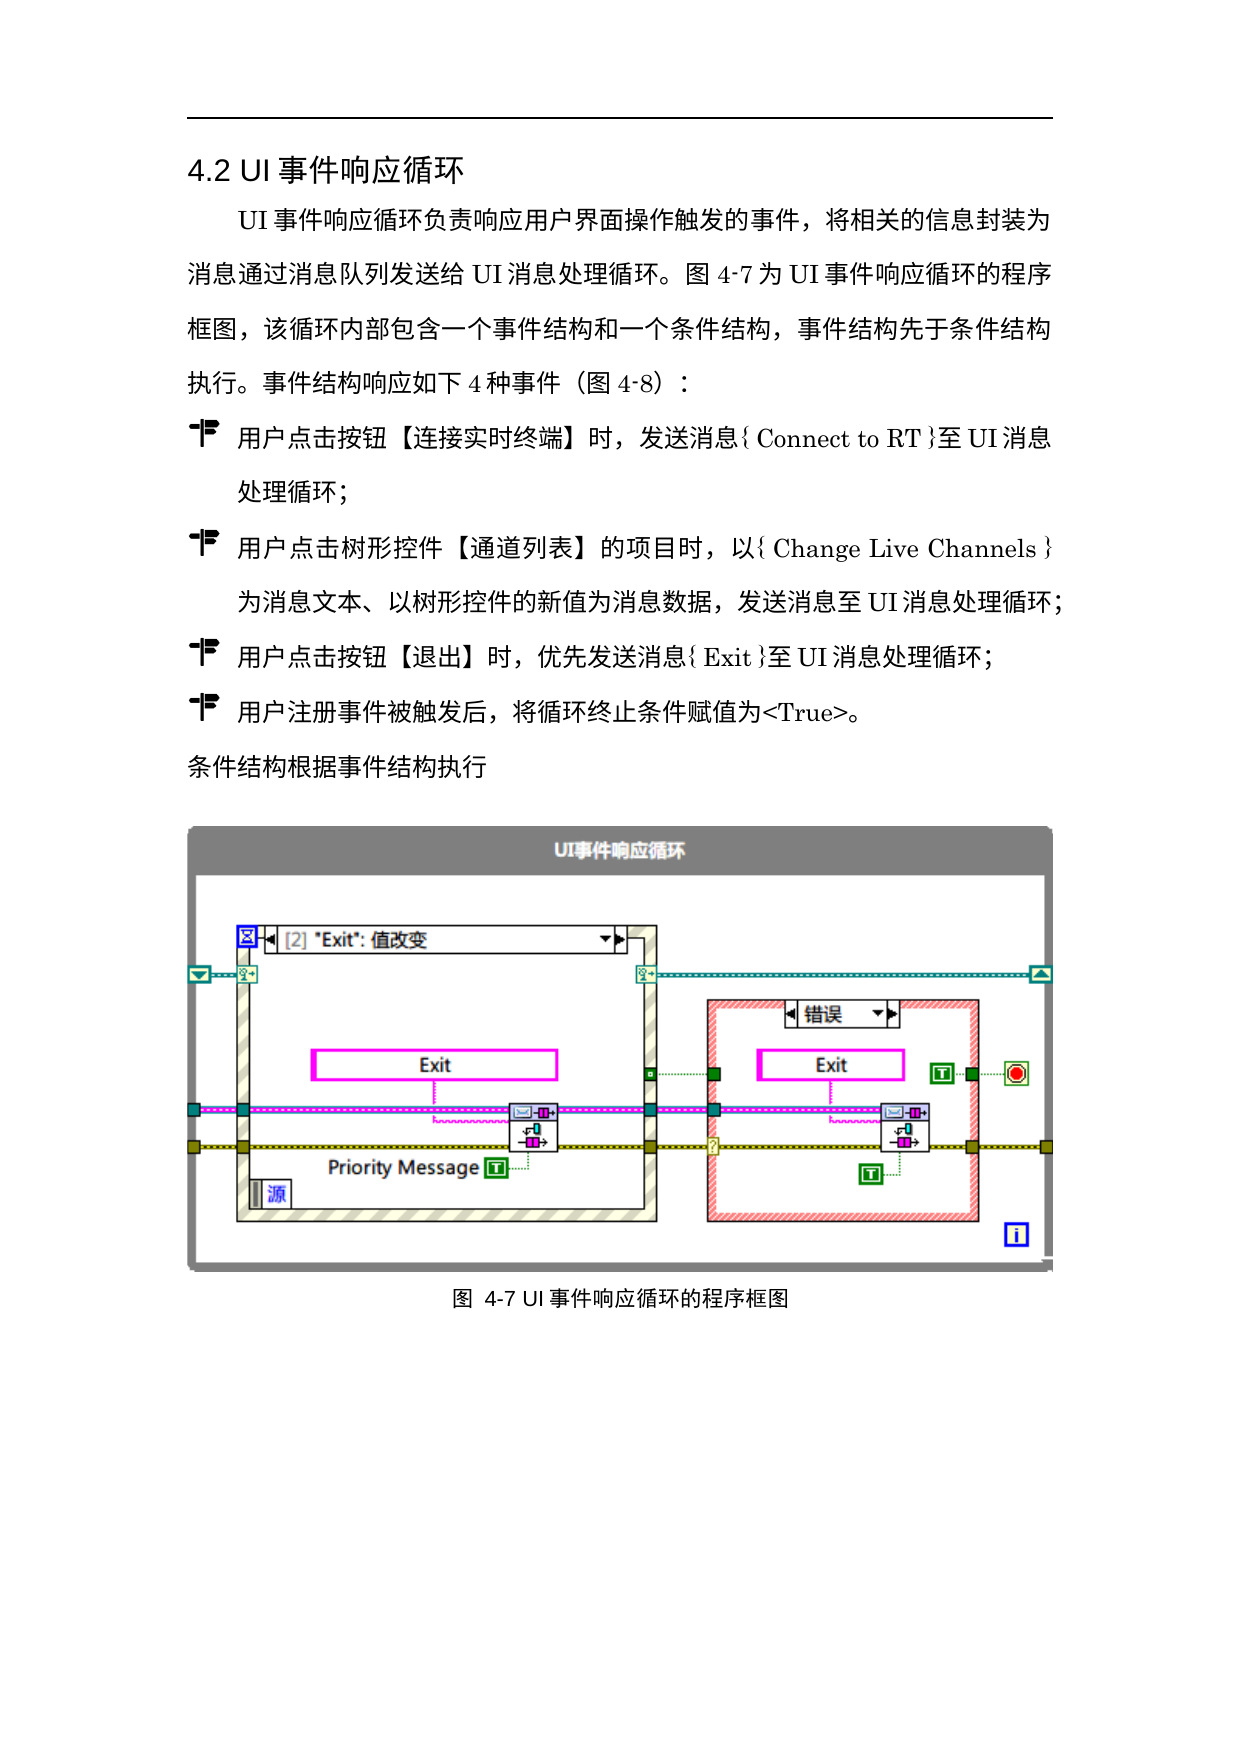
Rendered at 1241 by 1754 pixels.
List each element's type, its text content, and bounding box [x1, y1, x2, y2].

picture [187, 527, 221, 557]
picture [187, 636, 221, 667]
picture [187, 417, 221, 448]
text 用户点击按钮【连接实时终端】时，发送消息{ Connect to RT }至UI消息处理循环； [187, 418, 1053, 509]
subtitle UI事件响应循环 [187, 150, 1053, 188]
picture [187, 691, 221, 722]
picture [187, 826, 1053, 1272]
text 用户注册事件被触发后，将循环终止条件赋值为<True>。 [187, 692, 1053, 729]
text 条件结构根据事件结构执行 [187, 747, 1053, 783]
text 用户点击树形控件【通道列表】的项目时，以{ Change Live Channels }为消息文本、以树形控件的新值为消息数据，发送消息至UI消息处理循环； [187, 527, 1053, 619]
text 用户点击按钮【退出】时，优先发送消息{ Exit }至UI消息处理循环； [187, 637, 1053, 674]
